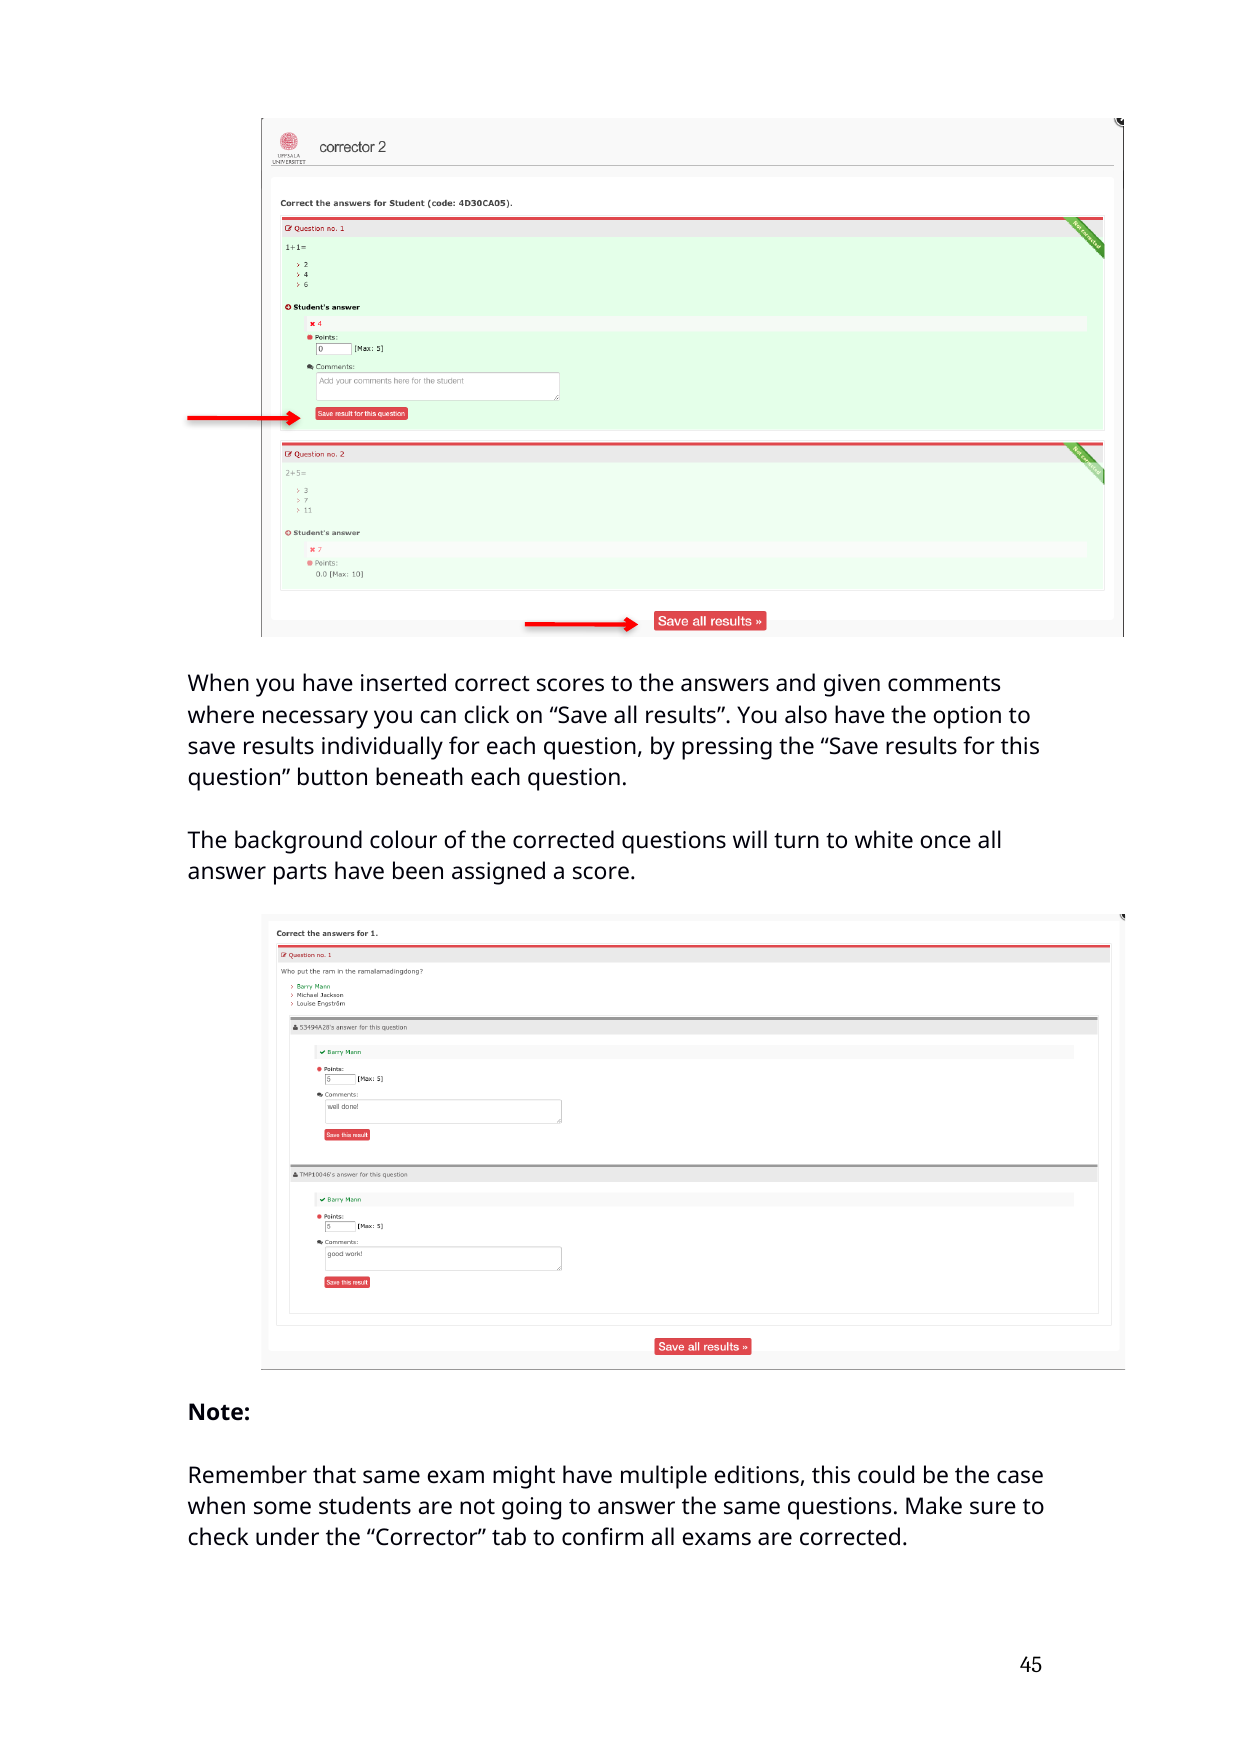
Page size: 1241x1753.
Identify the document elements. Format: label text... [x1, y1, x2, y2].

text The background colour of the corrected questions will turn to white once all answer parts have been assigned a score. [187, 824, 1053, 886]
text When you have inserted correct scores to the answers and given comments where necessary you can click on “Save all results”. You also have the option to save results individually for each question, by pressing the “Save results for this question” button beneath each question. [187, 667, 1053, 792]
text Note: [187, 1396, 1053, 1427]
text Remember that same exam might have multiple editions, this could be the case when some students are not going to answer the same questions. Make sure to check under the “Corrector” tab to confirm all exams are corrected. [187, 1458, 1053, 1552]
picture [261, 118, 1124, 637]
picture [261, 914, 1126, 1370]
